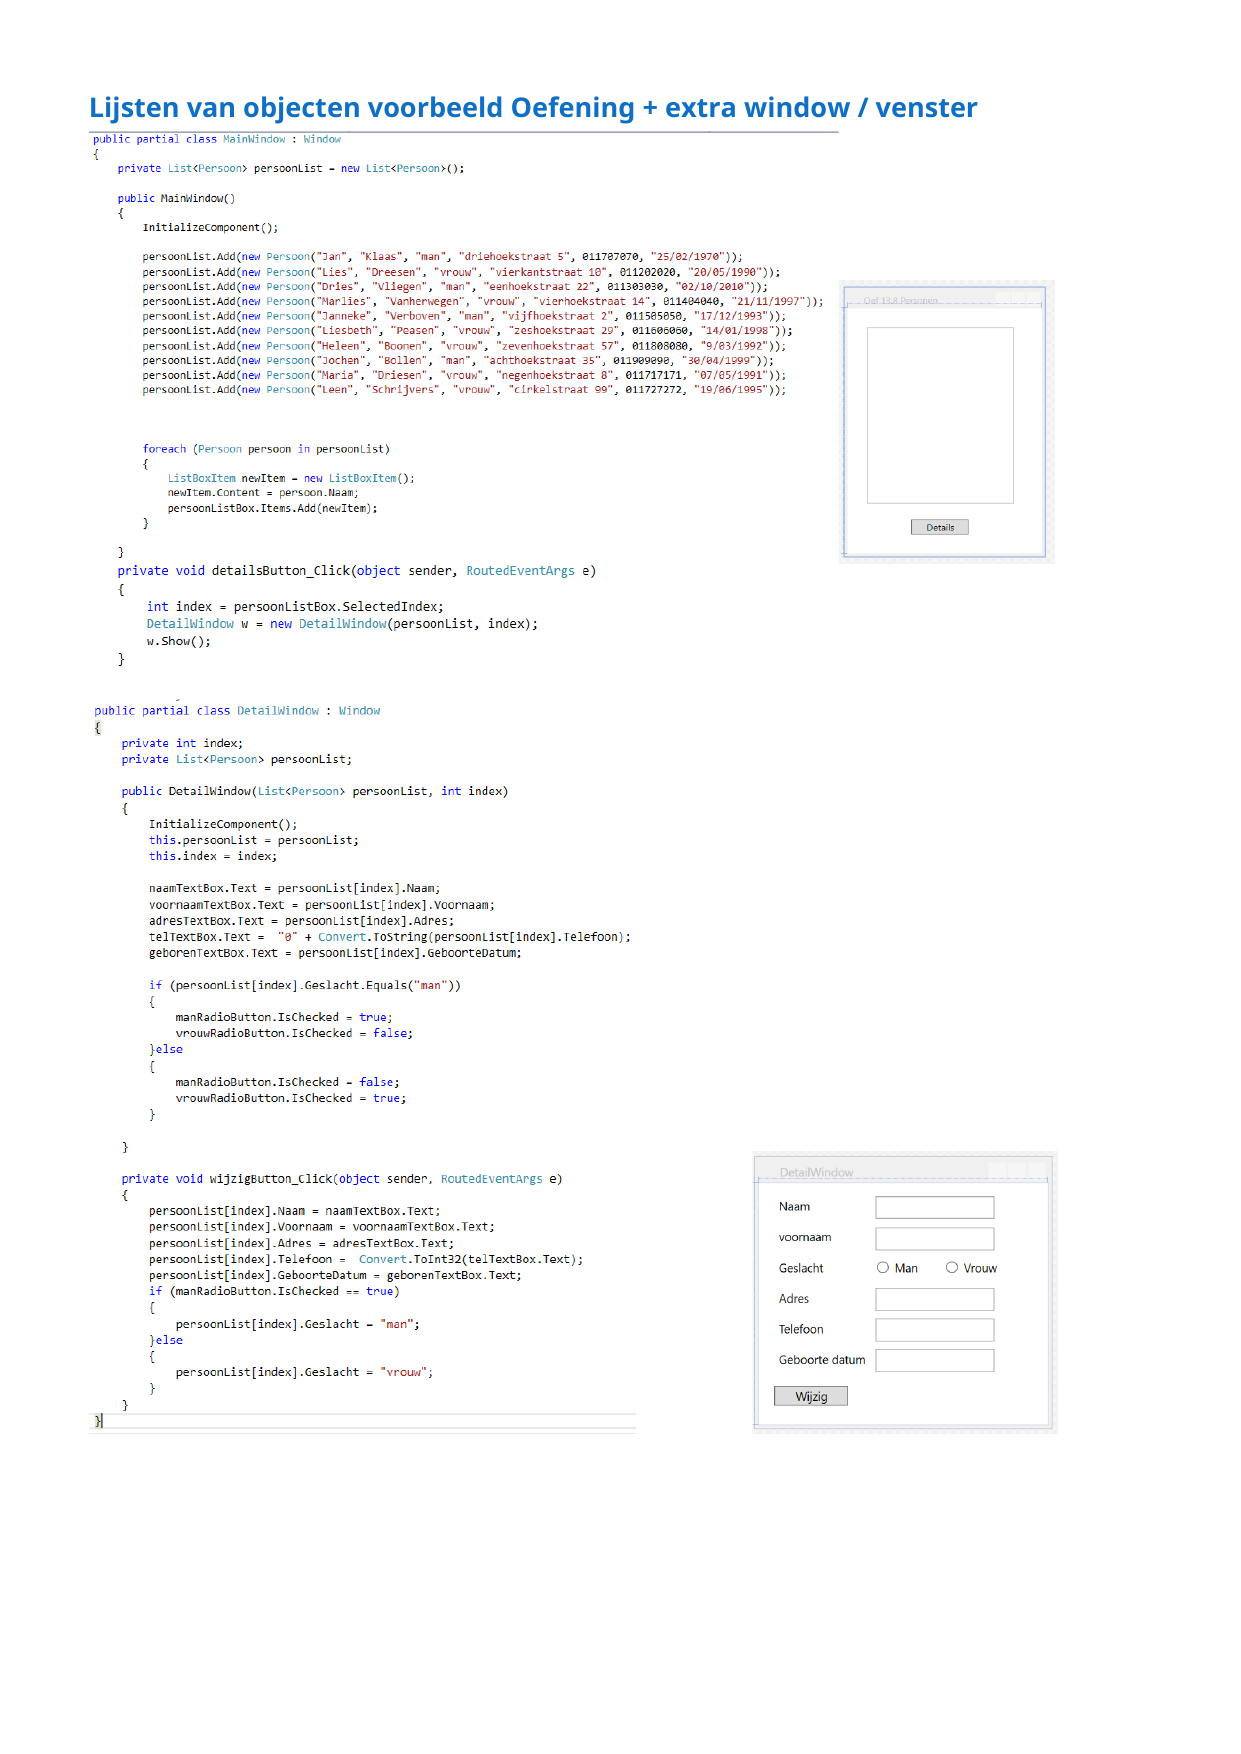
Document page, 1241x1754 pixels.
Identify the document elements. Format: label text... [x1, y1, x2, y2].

picture [752, 1151, 1058, 1434]
picture [88, 131, 1055, 669]
subtitle Lijsten van objecten voorbeeld Oefening + extra window / venster [89, 89, 1152, 126]
picture [88, 699, 637, 1434]
